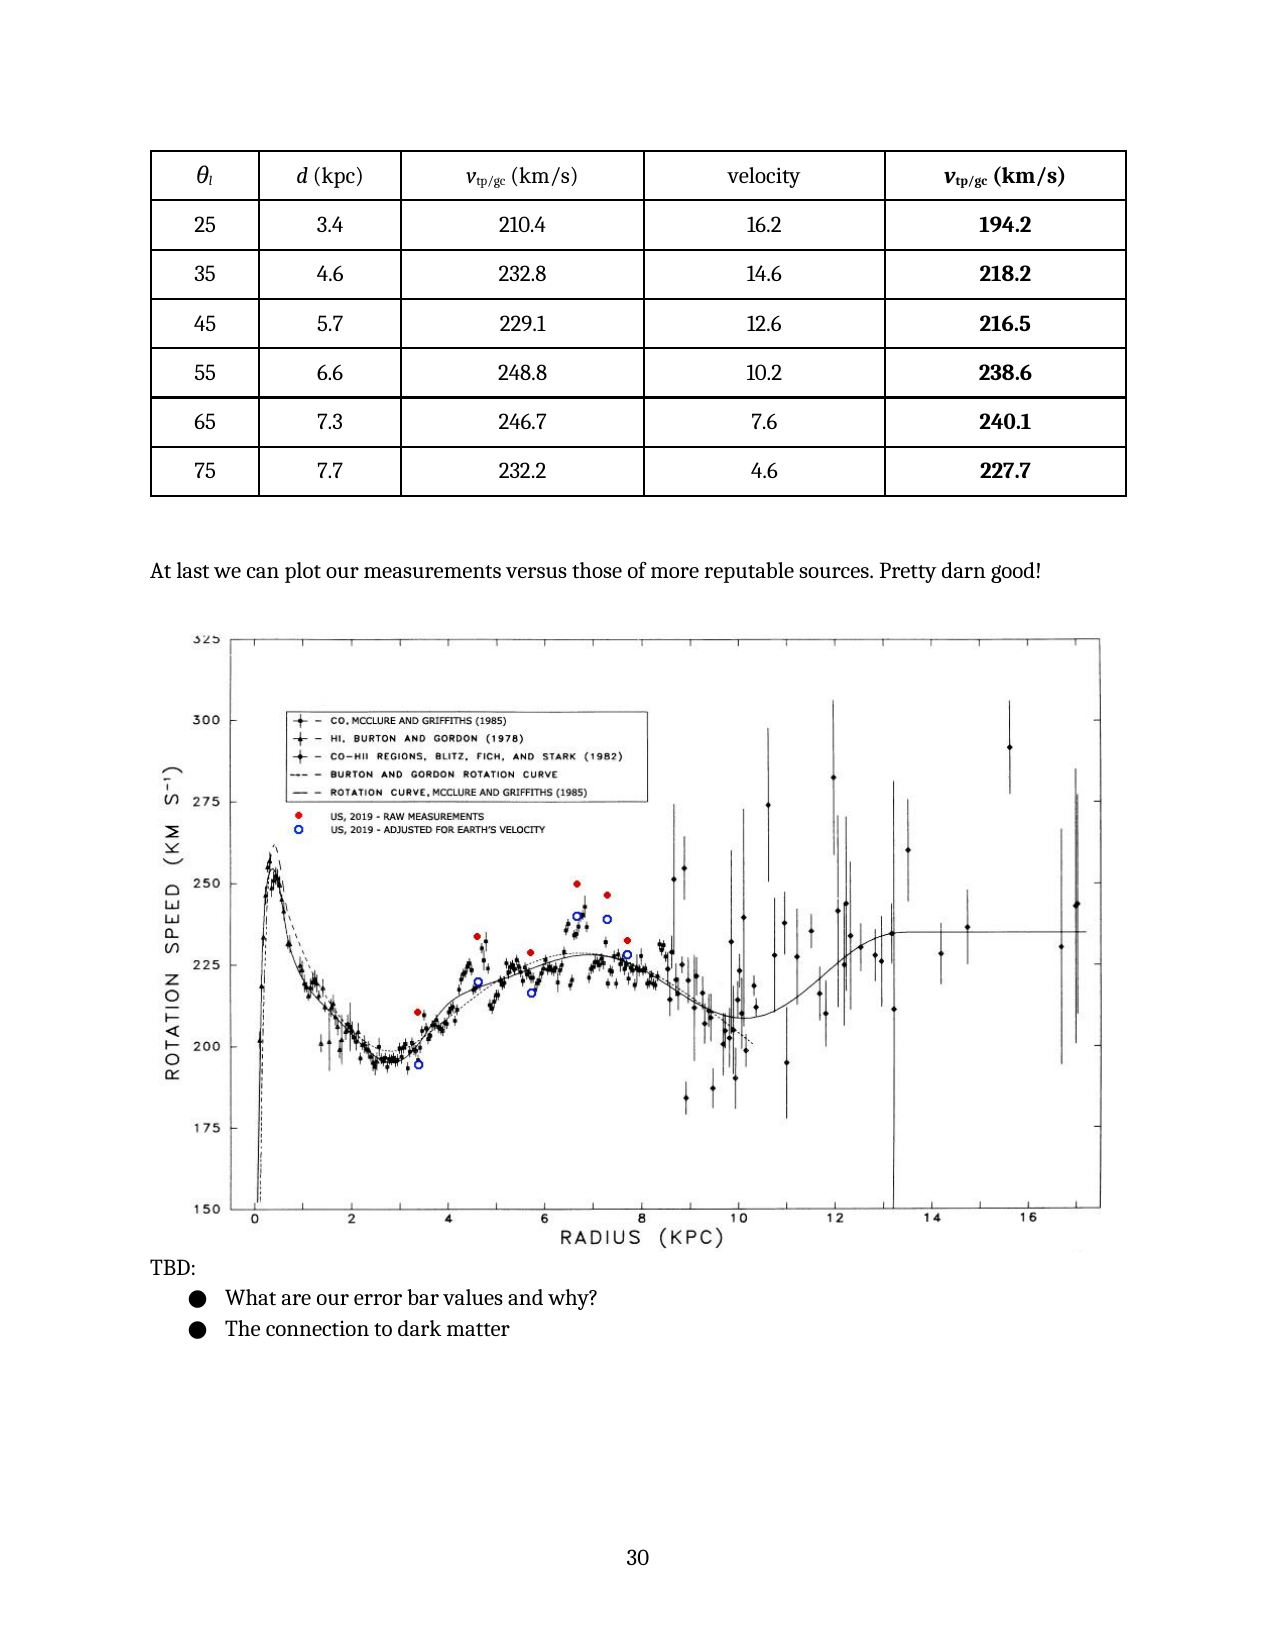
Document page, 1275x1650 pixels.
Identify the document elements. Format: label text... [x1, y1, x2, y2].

table_cell 248.8 [402, 349, 643, 396]
table_cell 25 [152, 201, 258, 248]
table_cell 229.1 [402, 300, 643, 347]
list What are our error bar values and why? [187, 1285, 1125, 1312]
table_cell 75 [152, 448, 258, 495]
table_cell 7.7 [260, 448, 400, 495]
picture [150, 617, 1125, 1252]
table_cell 232.2 [402, 448, 643, 495]
list The connection to dark matter [187, 1315, 1125, 1342]
table_header Galactic Long. θl [152, 152, 258, 199]
table_cell 240.1 [886, 399, 1125, 446]
table_cell 3.4 [260, 201, 400, 248]
table_cell 4.6 [645, 448, 884, 495]
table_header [645, 152, 884, 199]
table_cell 10.2 [645, 349, 884, 396]
table_cell 232.8 [402, 251, 643, 298]
table_cell 55 [152, 349, 258, 396]
table_cell 238.6 [886, 349, 1125, 396]
table_cell 65 [152, 399, 258, 446]
table_cell 35 [152, 251, 258, 298]
table_cell 4.6 [260, 251, 400, 298]
table_cell 210.4 [402, 201, 643, 248]
table_cell 14.6 [645, 251, 884, 298]
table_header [886, 152, 1125, 199]
text TBD: [150, 1255, 1125, 1281]
table_cell 12.6 [645, 300, 884, 347]
table_cell 7.6 [645, 399, 884, 446]
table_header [402, 152, 643, 199]
table_cell 16.2 [645, 201, 884, 248]
table_cell 5.7 [260, 300, 400, 347]
table_cell 216.5 [886, 300, 1125, 347]
text At last we can plot our measurements versus those of more reputable sources. Pretty darn good! [150, 557, 1125, 584]
table_cell 227.7 [886, 448, 1125, 495]
table_cell 45 [152, 300, 258, 347]
table_cell 7.3 [260, 399, 400, 446]
table_cell 246.7 [402, 399, 643, 446]
table_cell 218.2 [886, 251, 1125, 298]
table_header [260, 152, 400, 199]
table_cell 194.2 [886, 201, 1125, 248]
table_cell 6.6 [260, 349, 400, 396]
